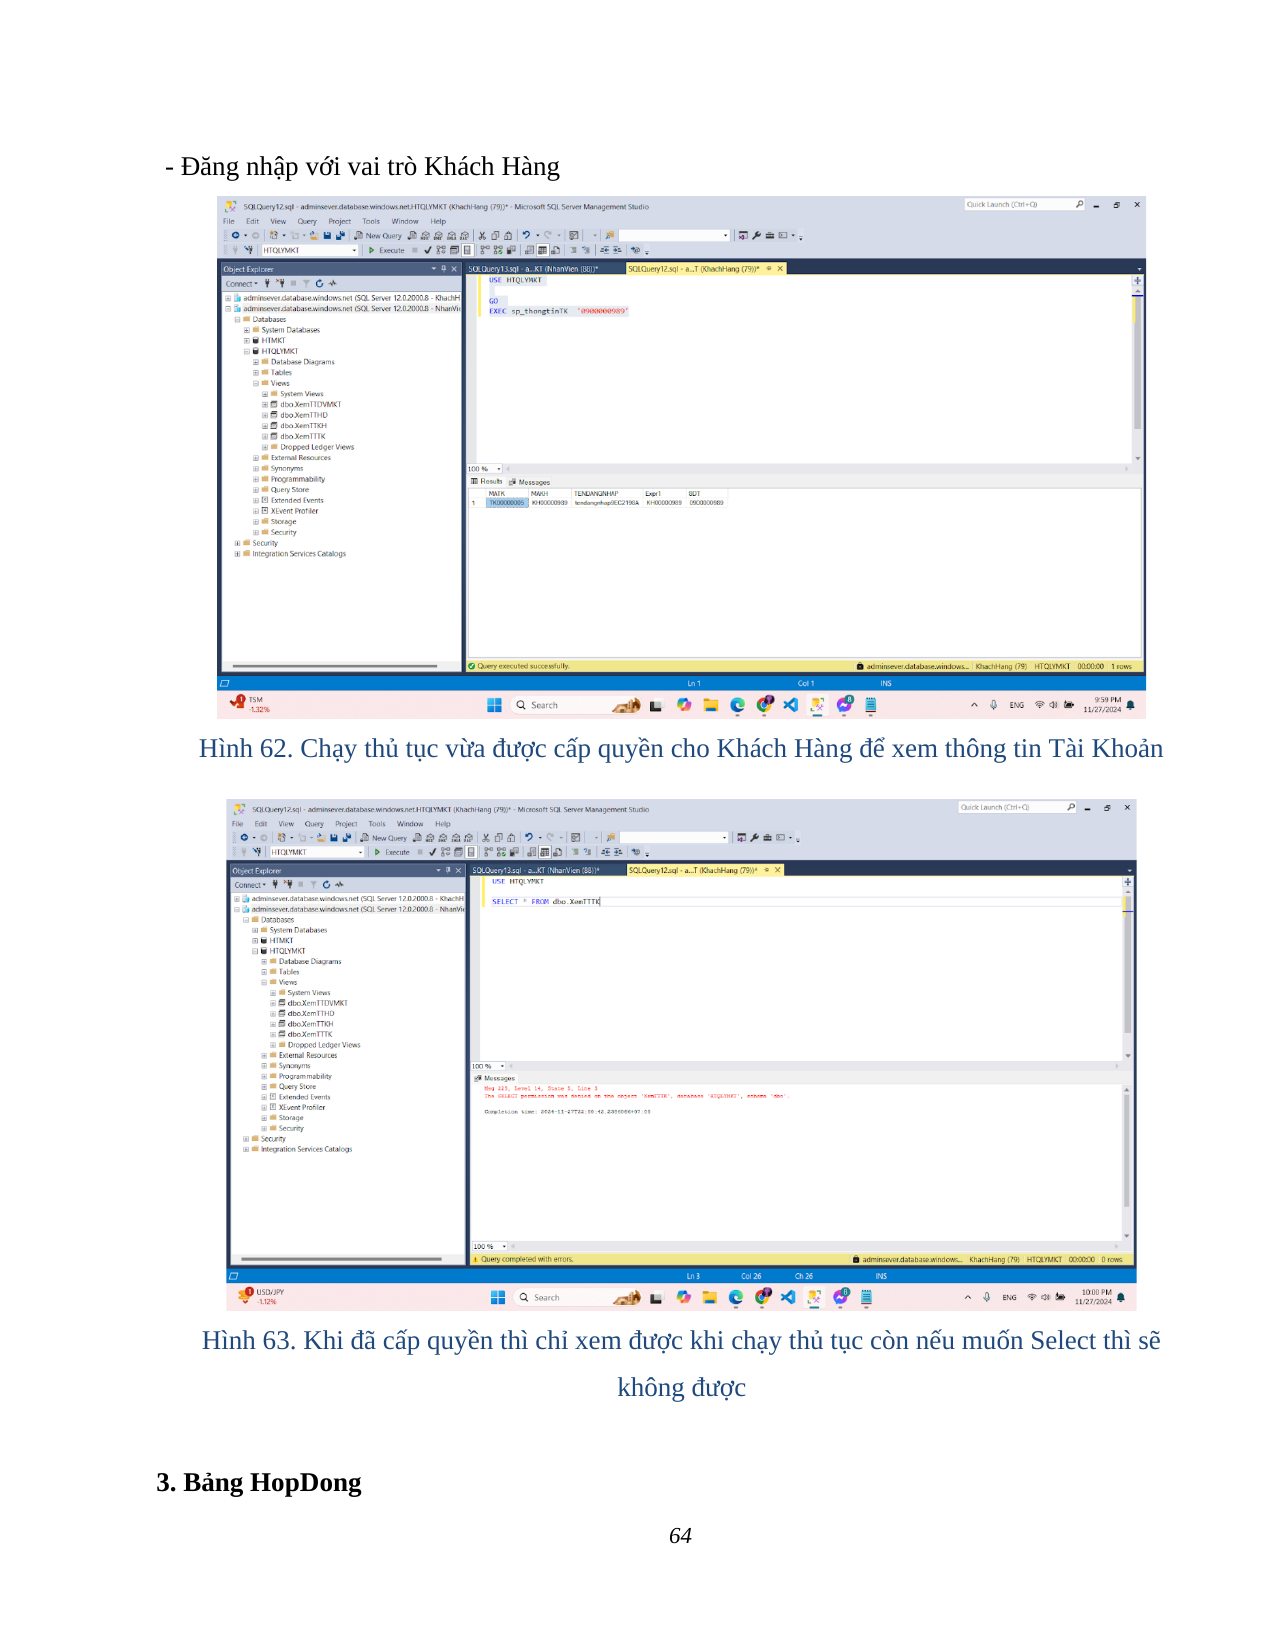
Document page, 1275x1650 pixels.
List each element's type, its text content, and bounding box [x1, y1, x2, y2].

text - Đăng nhập với vai trò Khách Hàng [165, 150, 1198, 181]
text Hình 63. Khi đã cấp quyền thì chỉ xem được khi chạy thủ tục còn nếu muốn Select thì sẽ không được [165, 1324, 1198, 1434]
text Bảng HopDong [150, 1466, 1198, 1497]
picture [217, 196, 1147, 719]
text Hình 62. Chạy thủ tục vừa được cấp quyền cho Khách Hàng để xem thông tin Tài Khoản [165, 732, 1198, 763]
picture [226, 799, 1137, 1311]
